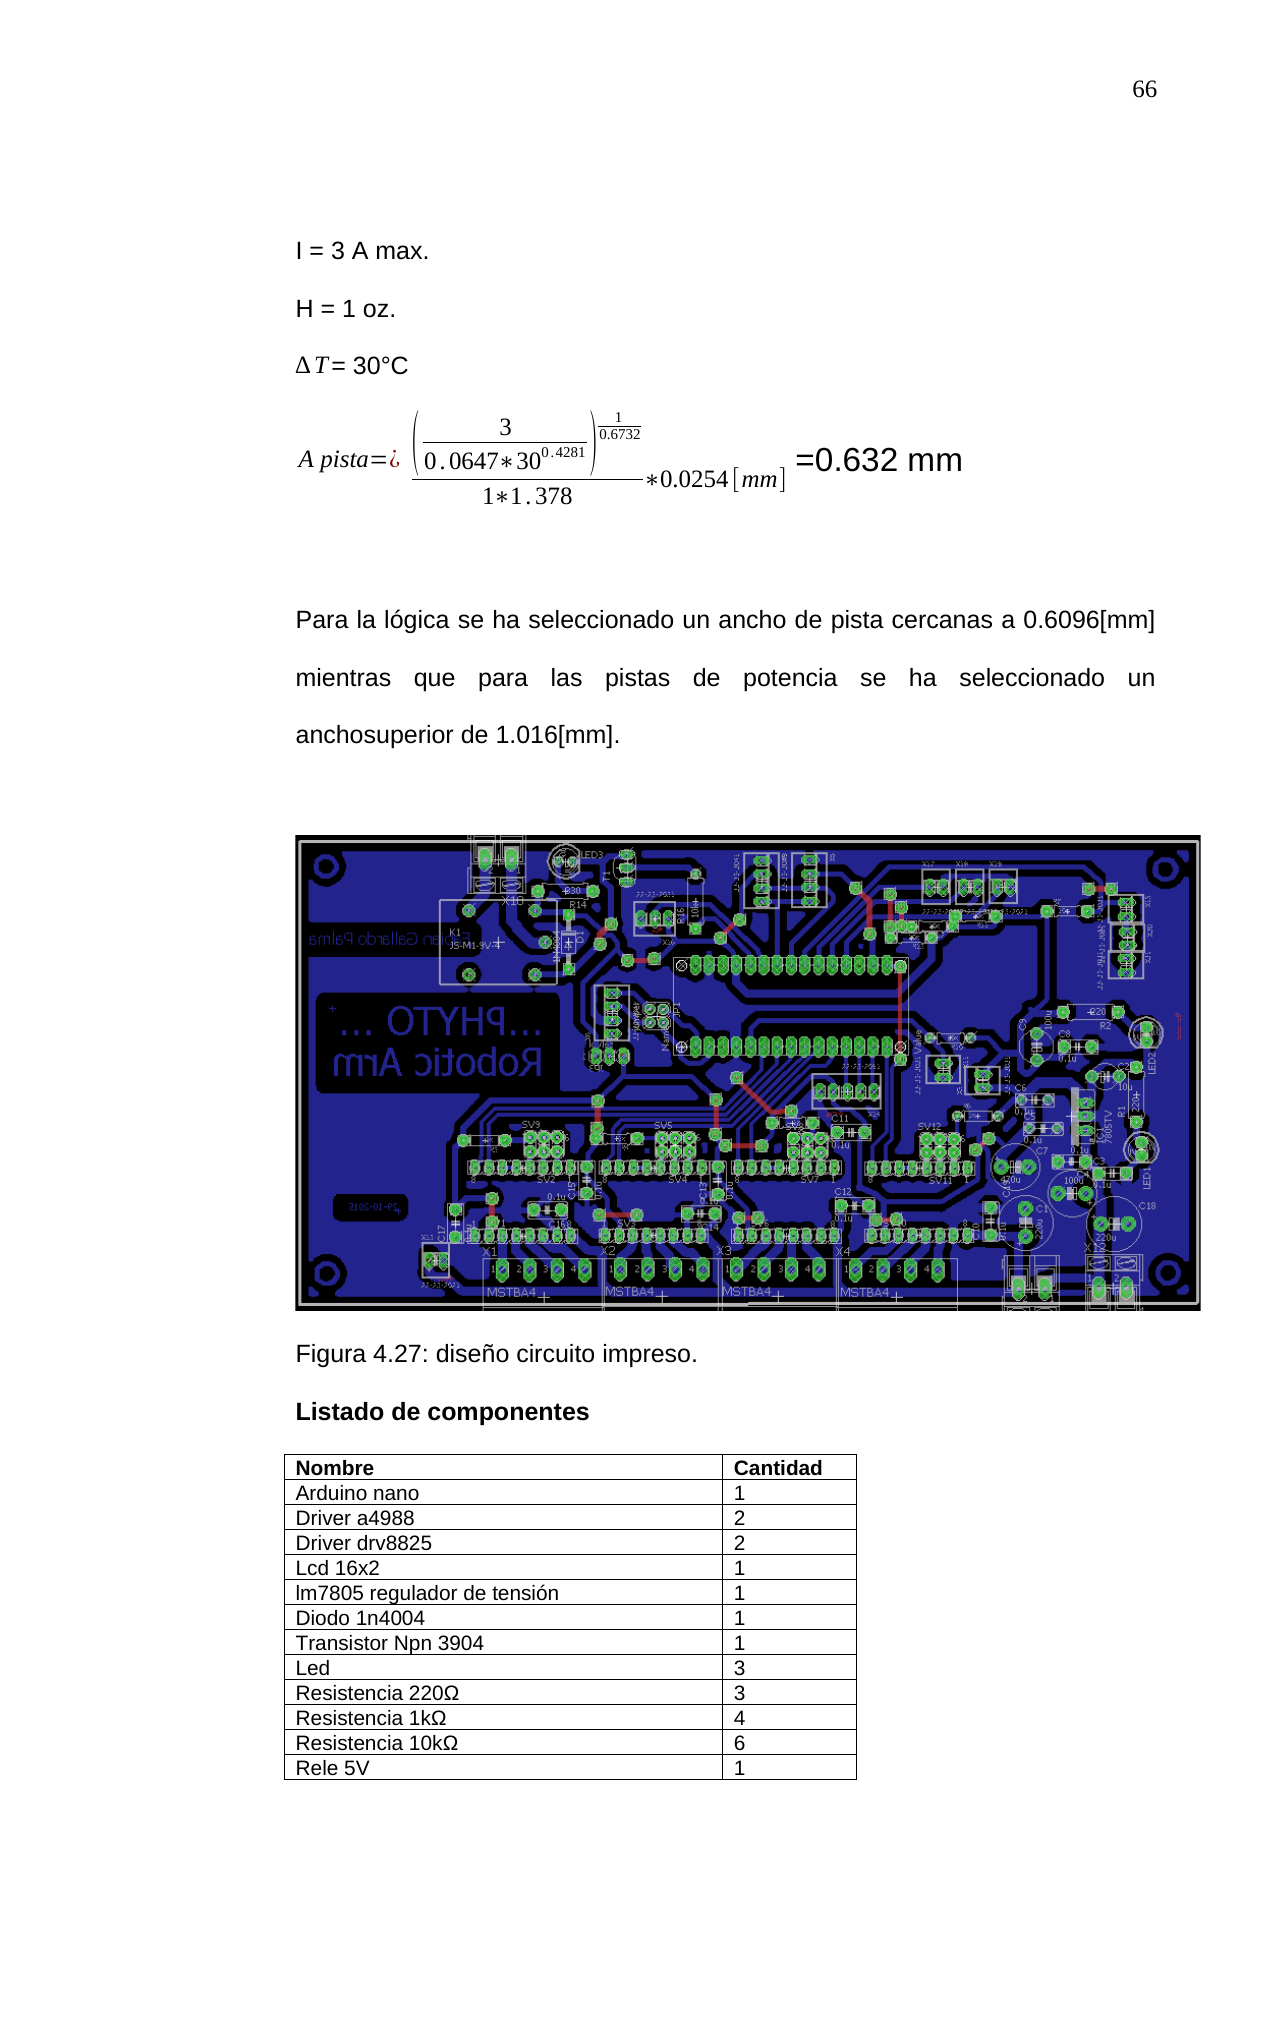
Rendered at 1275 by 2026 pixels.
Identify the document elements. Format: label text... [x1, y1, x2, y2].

picture [295, 835, 1201, 1311]
table_cell Driver drv8825 [285, 1530, 722, 1554]
table_cell 1 [723, 1580, 856, 1604]
table_cell Driver a4988 [285, 1505, 722, 1529]
table_cell Resistencia 10kΩ [285, 1730, 722, 1754]
table_cell Transistor Npn 3904 [285, 1630, 722, 1654]
table_cell 3 [723, 1680, 856, 1704]
text Figura 4.27: diseño circuito impreso. [295, 1339, 1157, 1368]
table_header Nombre [285, 1455, 722, 1479]
text I = 3 A max. [295, 236, 1157, 265]
table_cell 1 [723, 1605, 856, 1629]
text Listado de componentes [295, 1397, 1157, 1426]
table_cell 1 [723, 1555, 856, 1579]
table_cell lm7805 regulador de tensión [285, 1580, 722, 1604]
text = 30°C [295, 351, 1157, 380]
table_cell 2 [723, 1505, 856, 1529]
table_header Cantidad [723, 1455, 856, 1479]
table_cell 1 [723, 1755, 856, 1779]
text H = 1 oz. [295, 294, 1157, 322]
table_cell 1 [723, 1480, 856, 1504]
table_cell Led [285, 1655, 722, 1679]
table_cell 4 [723, 1705, 856, 1729]
table_cell 3 [723, 1655, 856, 1679]
table_cell Resistencia 220Ω [285, 1680, 722, 1704]
text Para la lógica se ha seleccionado un ancho de pista cercanas a 0.6096[mm] mientras que para las pistas de potencia se ha seleccionado un anchosuperior de 1.016[mm]. [295, 605, 1157, 749]
table_cell Lcd 16x2 [285, 1555, 722, 1579]
table_cell 2 [723, 1530, 856, 1554]
table_cell Resistencia 1kΩ [285, 1705, 722, 1729]
table_cell Rele 5V [285, 1755, 722, 1779]
table_cell Diodo 1n4004 [285, 1605, 722, 1629]
table_cell 1 [723, 1630, 856, 1654]
table_cell Arduino nano [285, 1480, 722, 1504]
text =0.632 mm [295, 409, 1157, 509]
table_cell 6 [723, 1730, 856, 1754]
